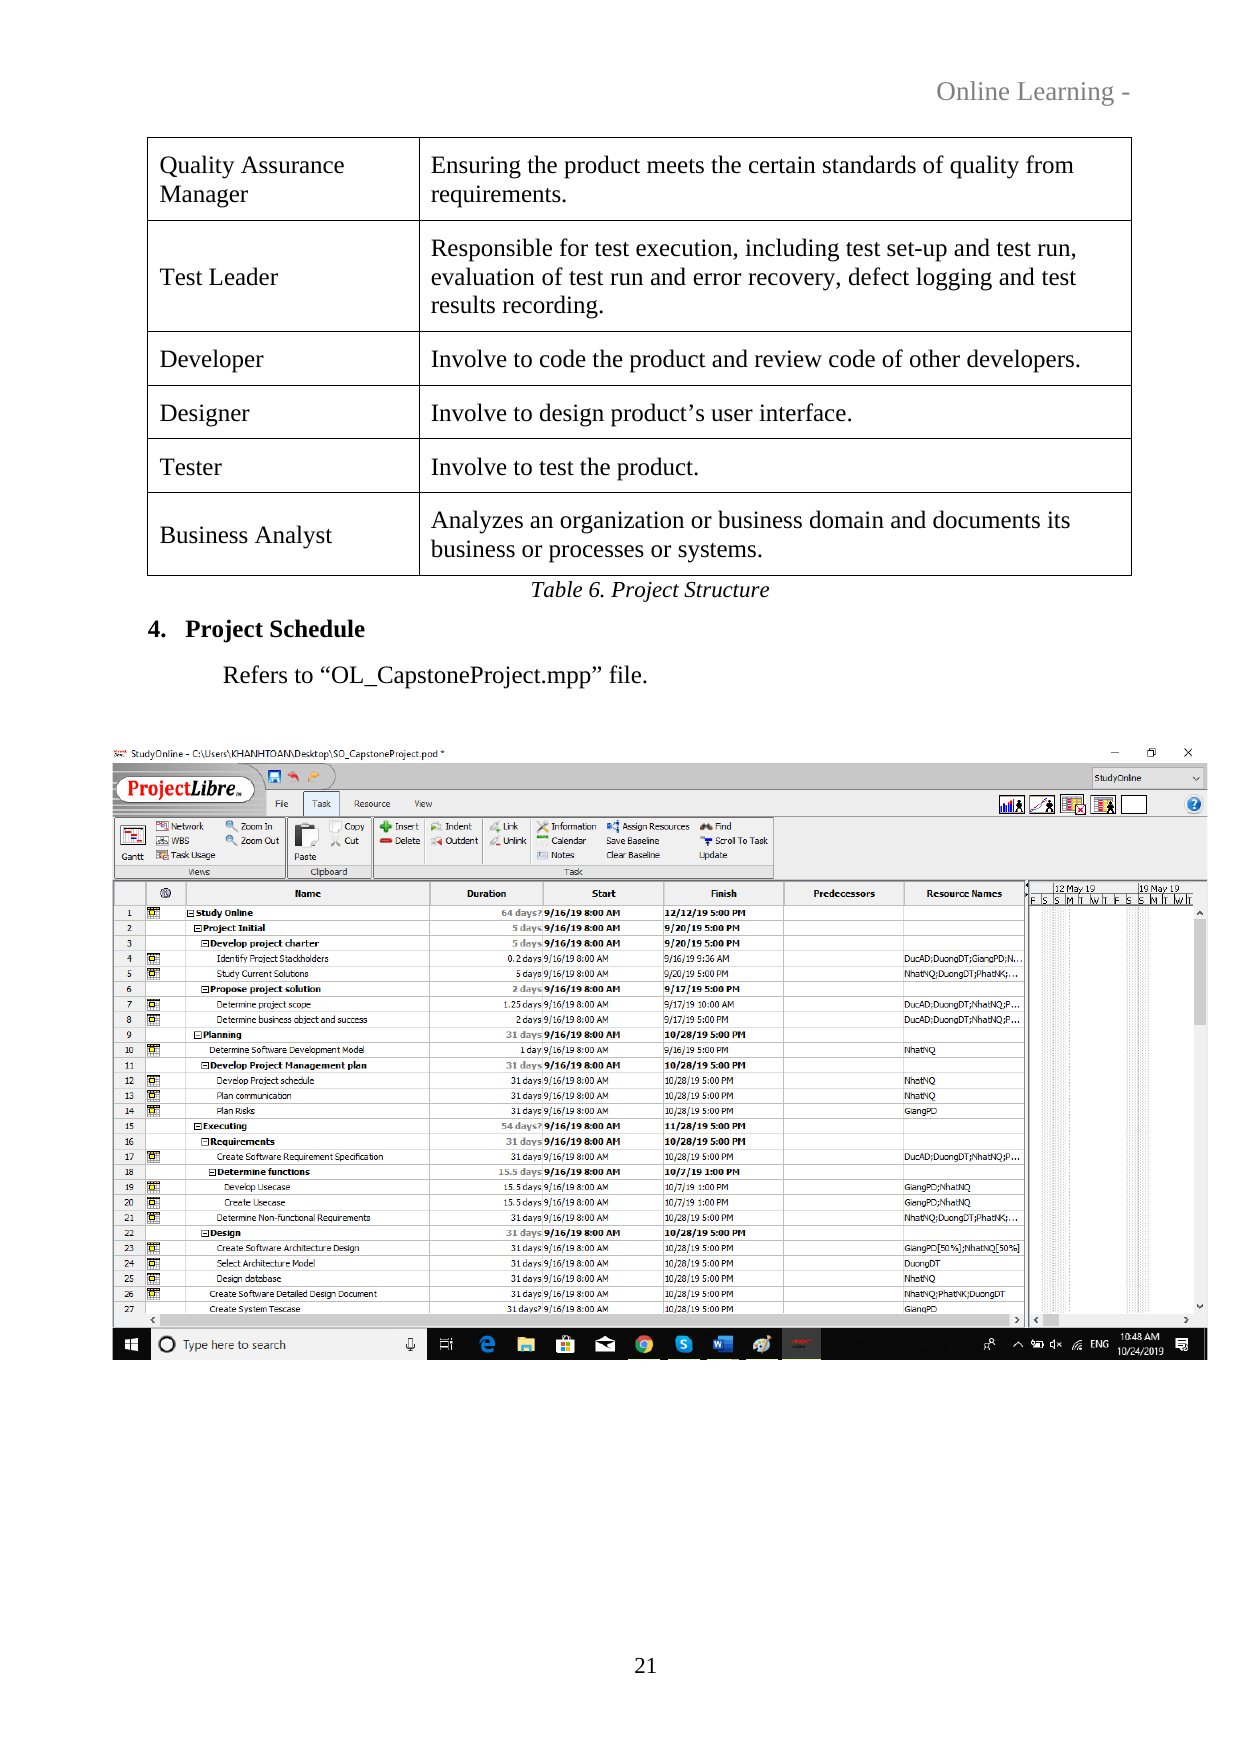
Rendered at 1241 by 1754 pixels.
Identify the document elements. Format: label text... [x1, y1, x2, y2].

table_cell Tester [148, 439, 419, 492]
table_cell Analyzes an organization or business domain and documents its business or processes or systems. [420, 493, 1131, 574]
table_cell Test Leader [148, 221, 419, 331]
table_cell Designer [148, 386, 419, 438]
table_cell Developer [148, 332, 419, 385]
text Table 6. Project Structure [171, 576, 1129, 602]
picture [112, 744, 1208, 1360]
table_cell Involve to test the product. [420, 439, 1131, 492]
table_cell Involve to code the product and review code of other developers. [420, 332, 1131, 385]
text Refers to “OL_CapstoneProject.mpp” file. [223, 660, 1209, 689]
table_header Ensuring the product meets the certain standards of quality from requirements. [420, 138, 1131, 220]
table_cell Involve to design product’s user interface. [420, 386, 1131, 438]
table_cell Business Analyst [148, 493, 419, 574]
table_header Quality Assurance Manager [148, 138, 419, 220]
table_cell Responsible for test execution, including test set-up and test run, evaluation of test run and error recovery, defect logging and test results recording. [420, 221, 1131, 331]
subtitle Project Schedule [148, 614, 1209, 643]
